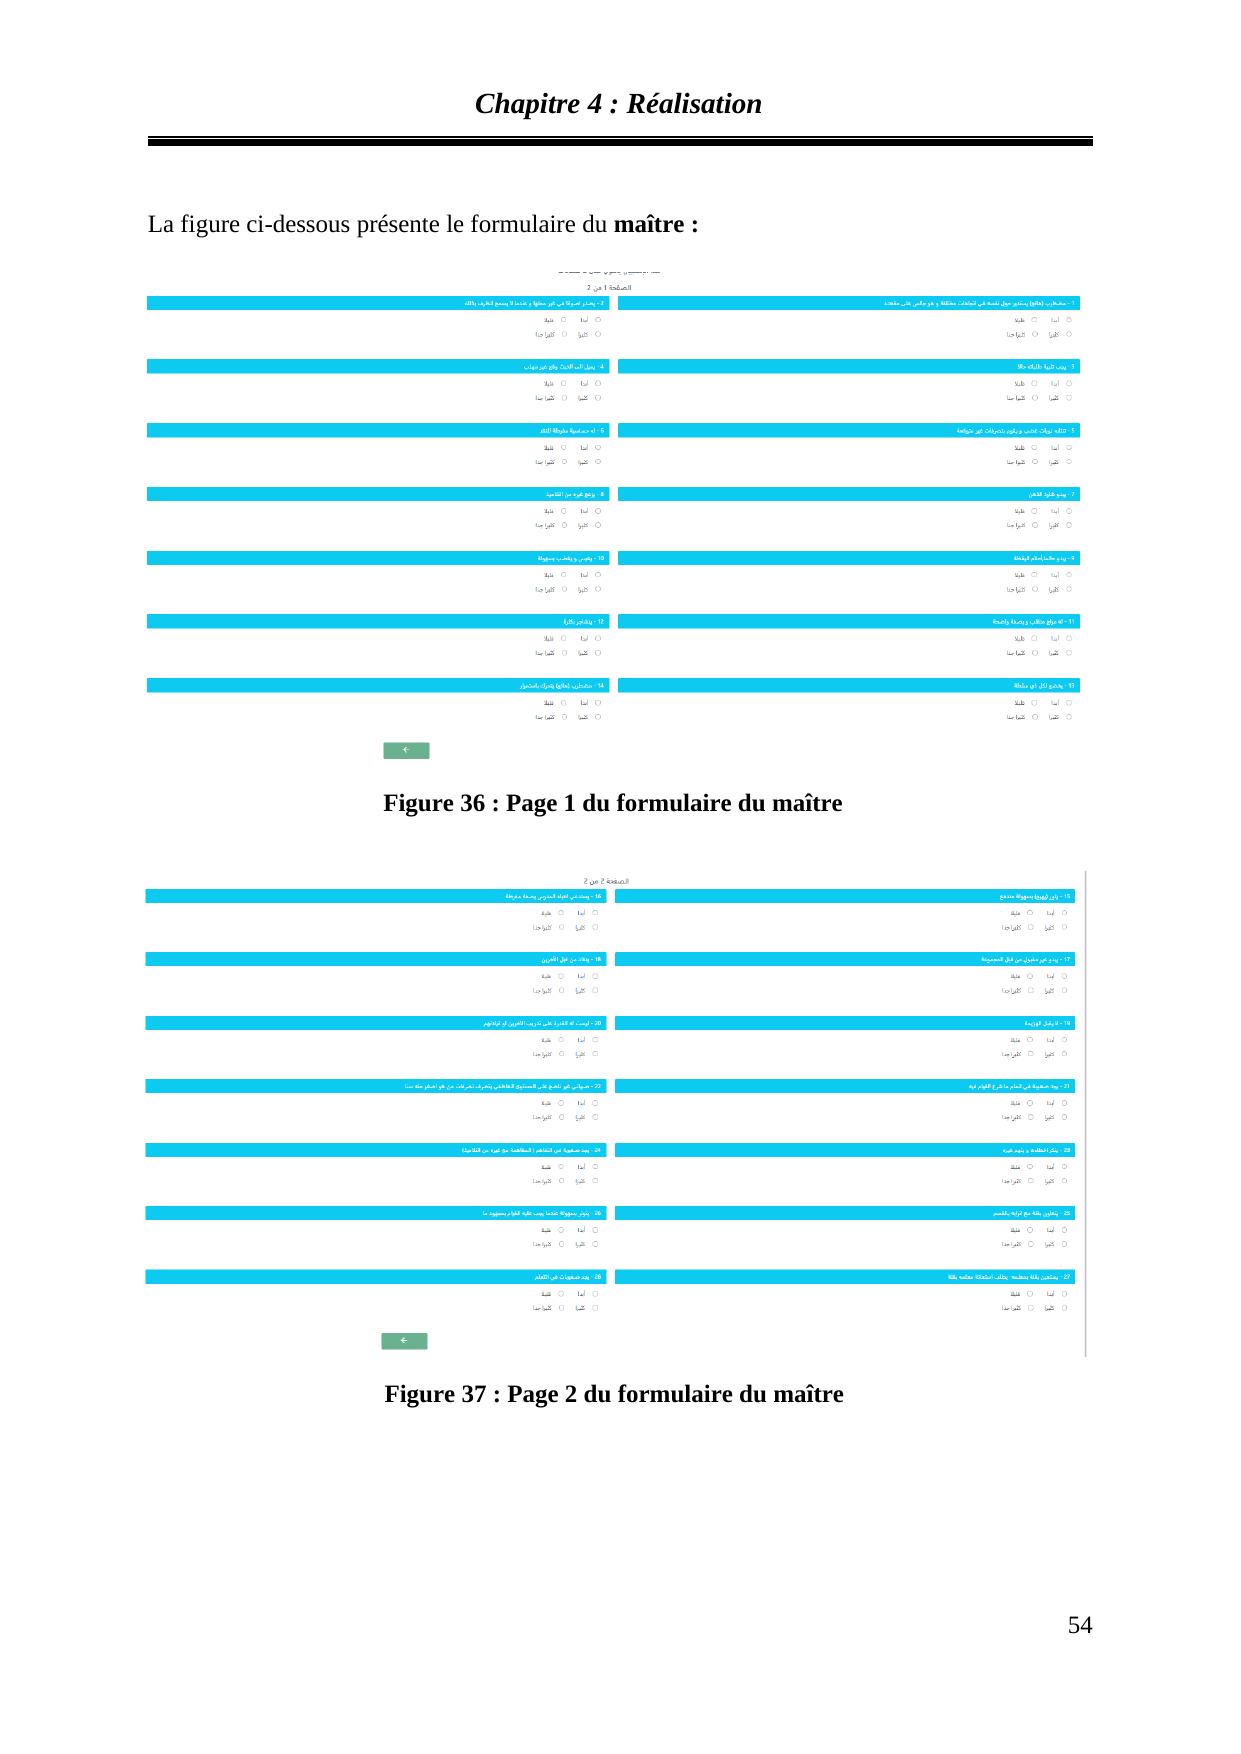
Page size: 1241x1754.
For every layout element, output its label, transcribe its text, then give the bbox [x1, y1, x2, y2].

picture [140, 272, 1086, 767]
picture [141, 871, 1087, 1357]
text La figure ci-dessous présente le formulaire du maître : [148, 209, 1093, 237]
